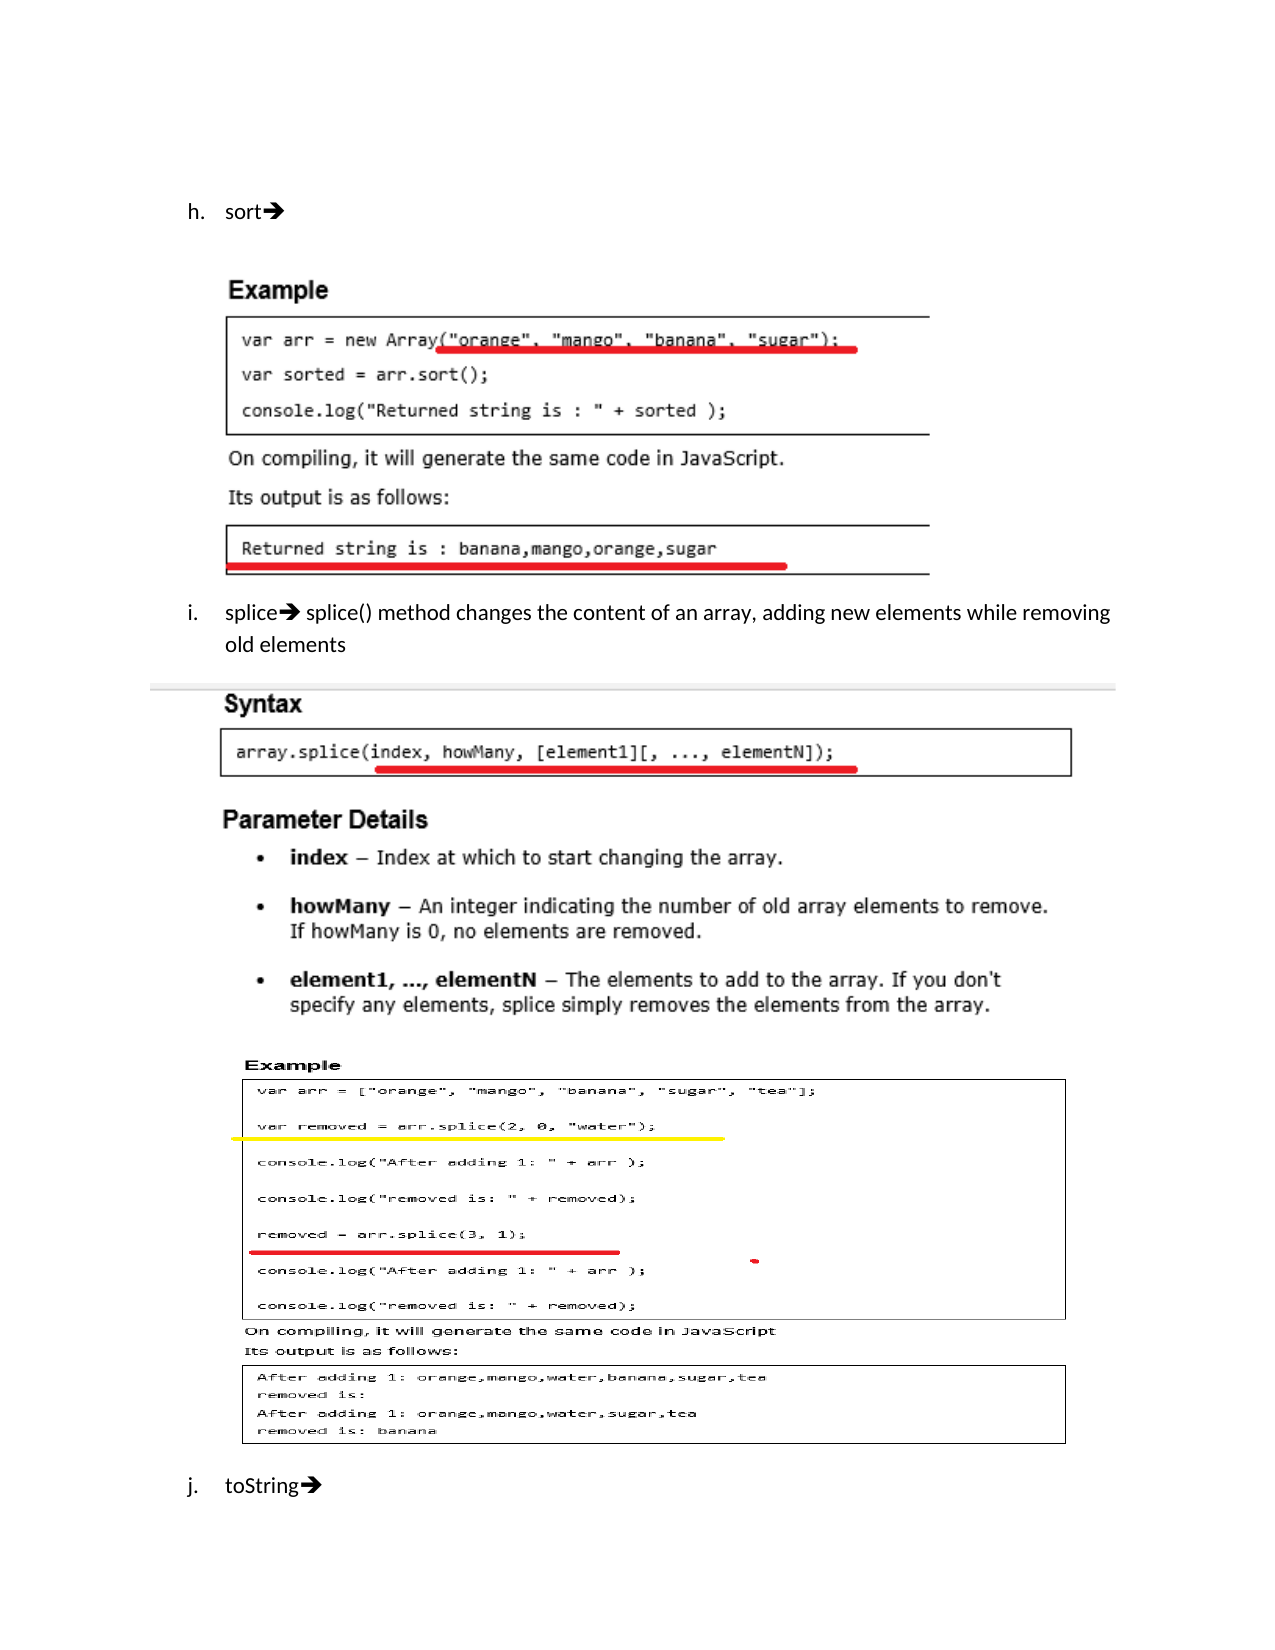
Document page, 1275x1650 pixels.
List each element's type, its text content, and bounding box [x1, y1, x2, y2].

list splice splice() method changes the content of an array, adding new elements while removing old elements [187, 598, 1125, 659]
list toString [187, 1471, 1125, 1499]
picture [187, 250, 930, 580]
list sort [187, 197, 1125, 225]
picture [150, 683, 1116, 1034]
picture [150, 1052, 1125, 1454]
